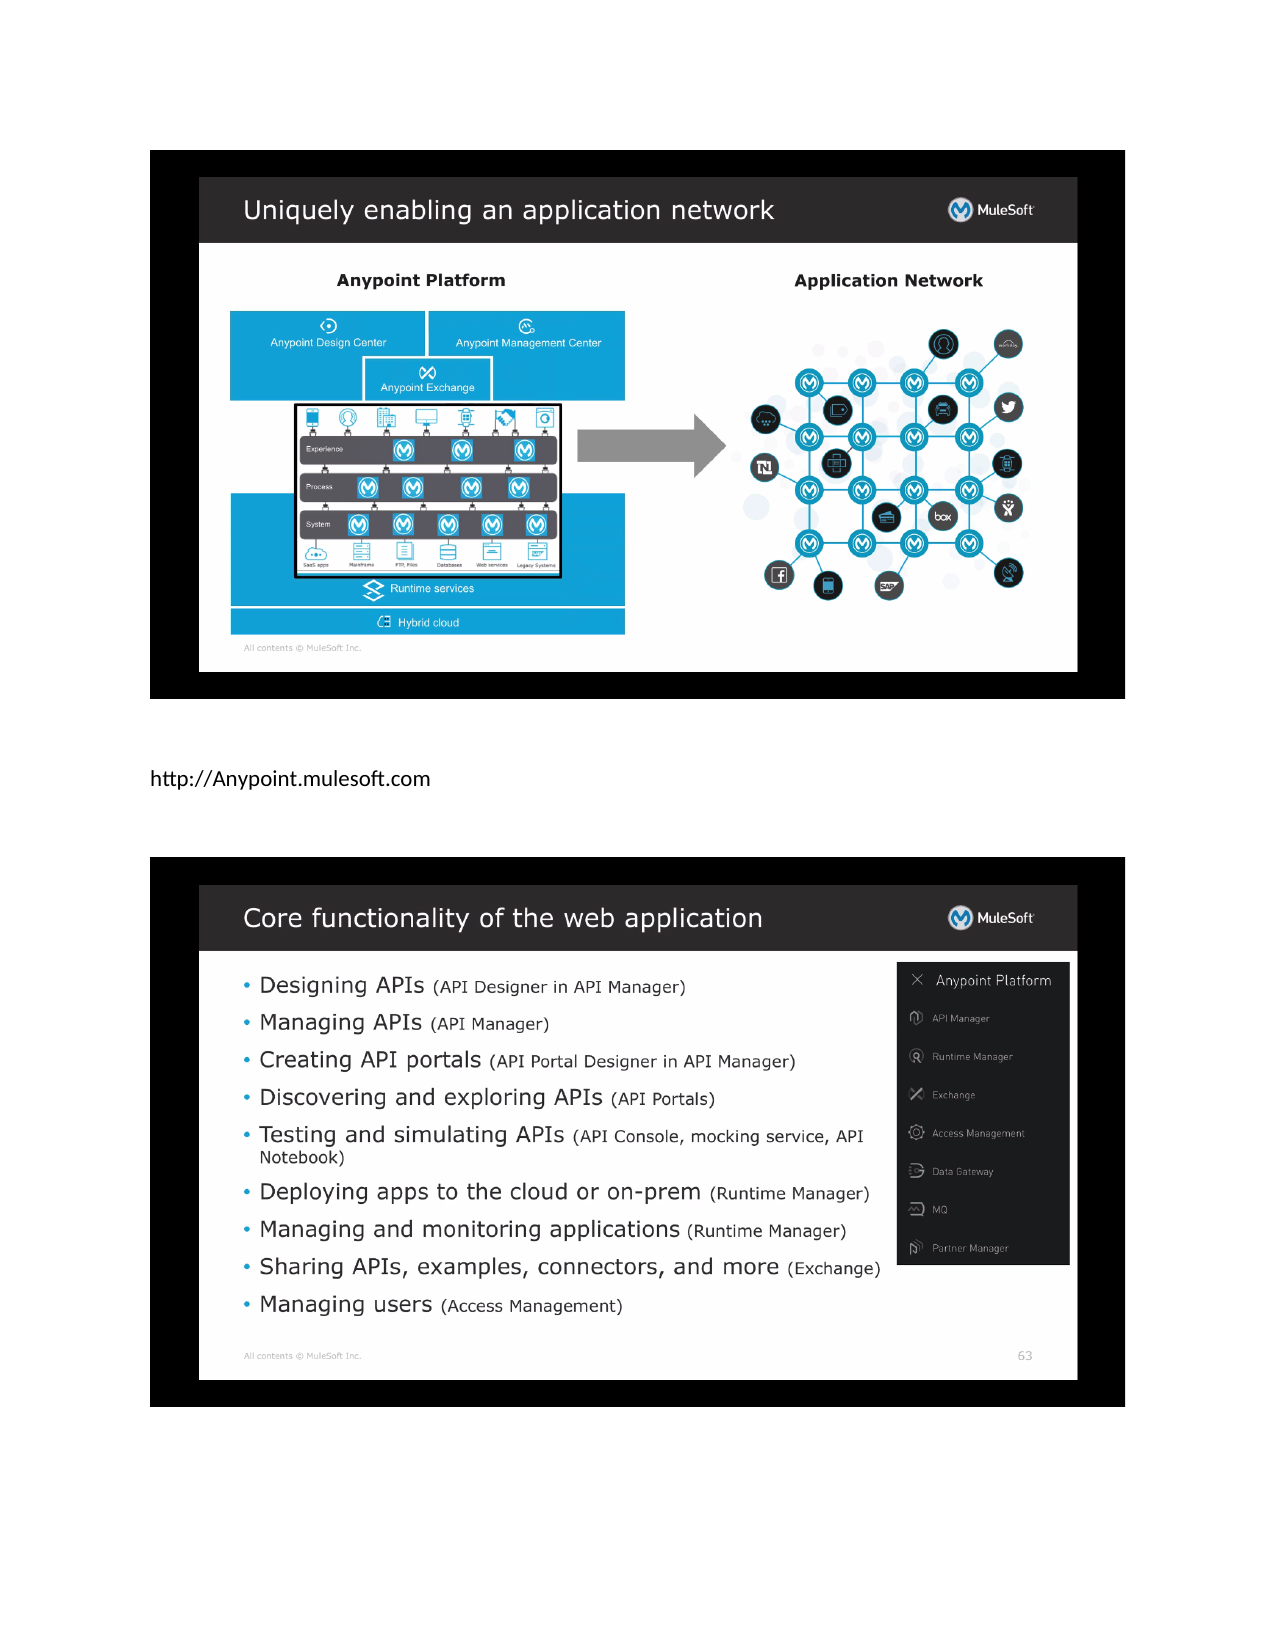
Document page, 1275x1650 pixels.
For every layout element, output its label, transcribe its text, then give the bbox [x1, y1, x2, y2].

picture [150, 150, 1125, 699]
picture [150, 857, 1125, 1407]
text http://Anypoint.mulesoft.com [150, 764, 1125, 792]
